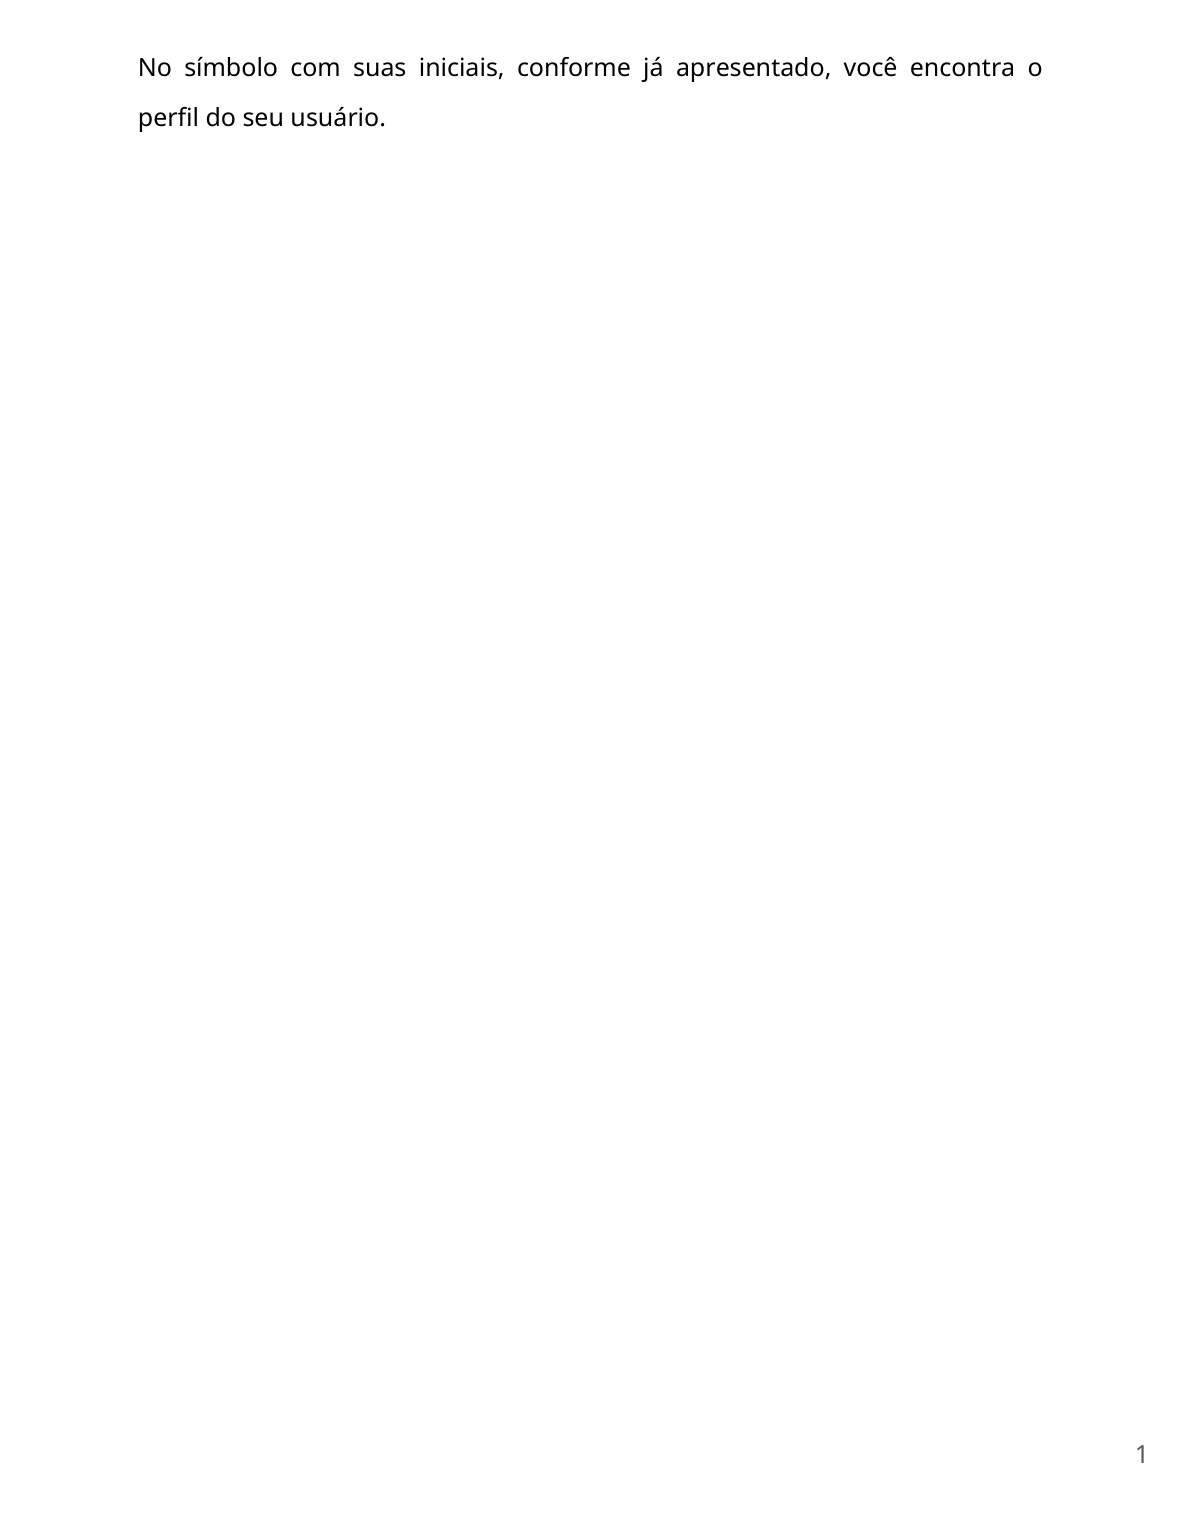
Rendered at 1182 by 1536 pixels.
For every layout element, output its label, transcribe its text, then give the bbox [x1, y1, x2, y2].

text No símbolo com suas iniciais, conforme já apresentado, você encontra o perfil do seu usuário. [138, 50, 1044, 134]
